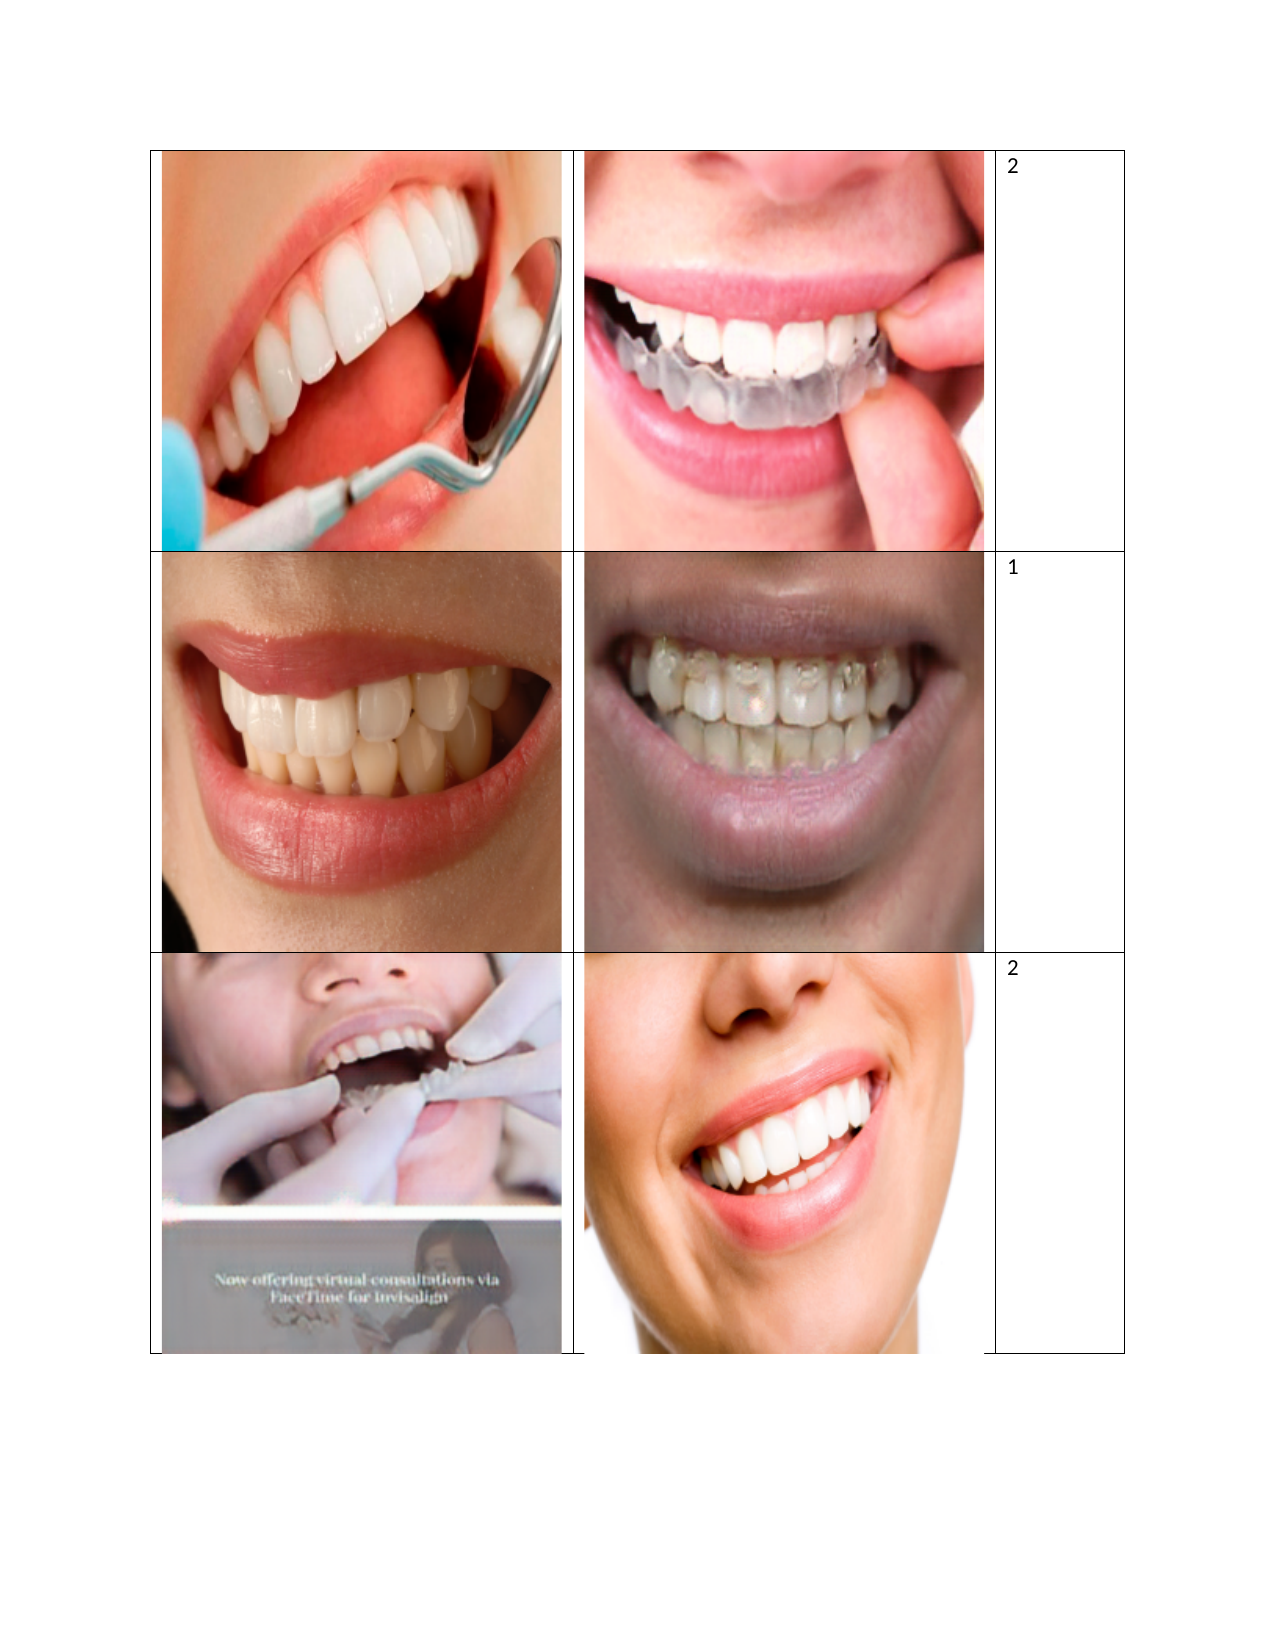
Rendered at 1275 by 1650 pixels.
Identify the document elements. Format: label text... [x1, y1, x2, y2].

picture [161, 953, 562, 1354]
table_cell [574, 151, 584, 551]
table_cell [151, 953, 161, 1353]
table_cell [574, 552, 584, 952]
table_cell [562, 953, 573, 1353]
picture [584, 552, 985, 952]
table_cell 2 [996, 953, 1124, 1353]
table_cell 2 [996, 151, 1124, 551]
table_cell [985, 151, 995, 551]
picture [161, 552, 562, 952]
table_cell [151, 552, 161, 952]
picture [161, 151, 562, 551]
table_cell [574, 953, 584, 1353]
table_cell [985, 552, 995, 952]
picture [584, 151, 985, 551]
table_cell [562, 151, 573, 551]
table_cell [151, 151, 161, 551]
table_cell 1 [996, 552, 1124, 952]
table_cell [562, 552, 573, 952]
table_cell [985, 953, 995, 1353]
picture [584, 953, 985, 1354]
